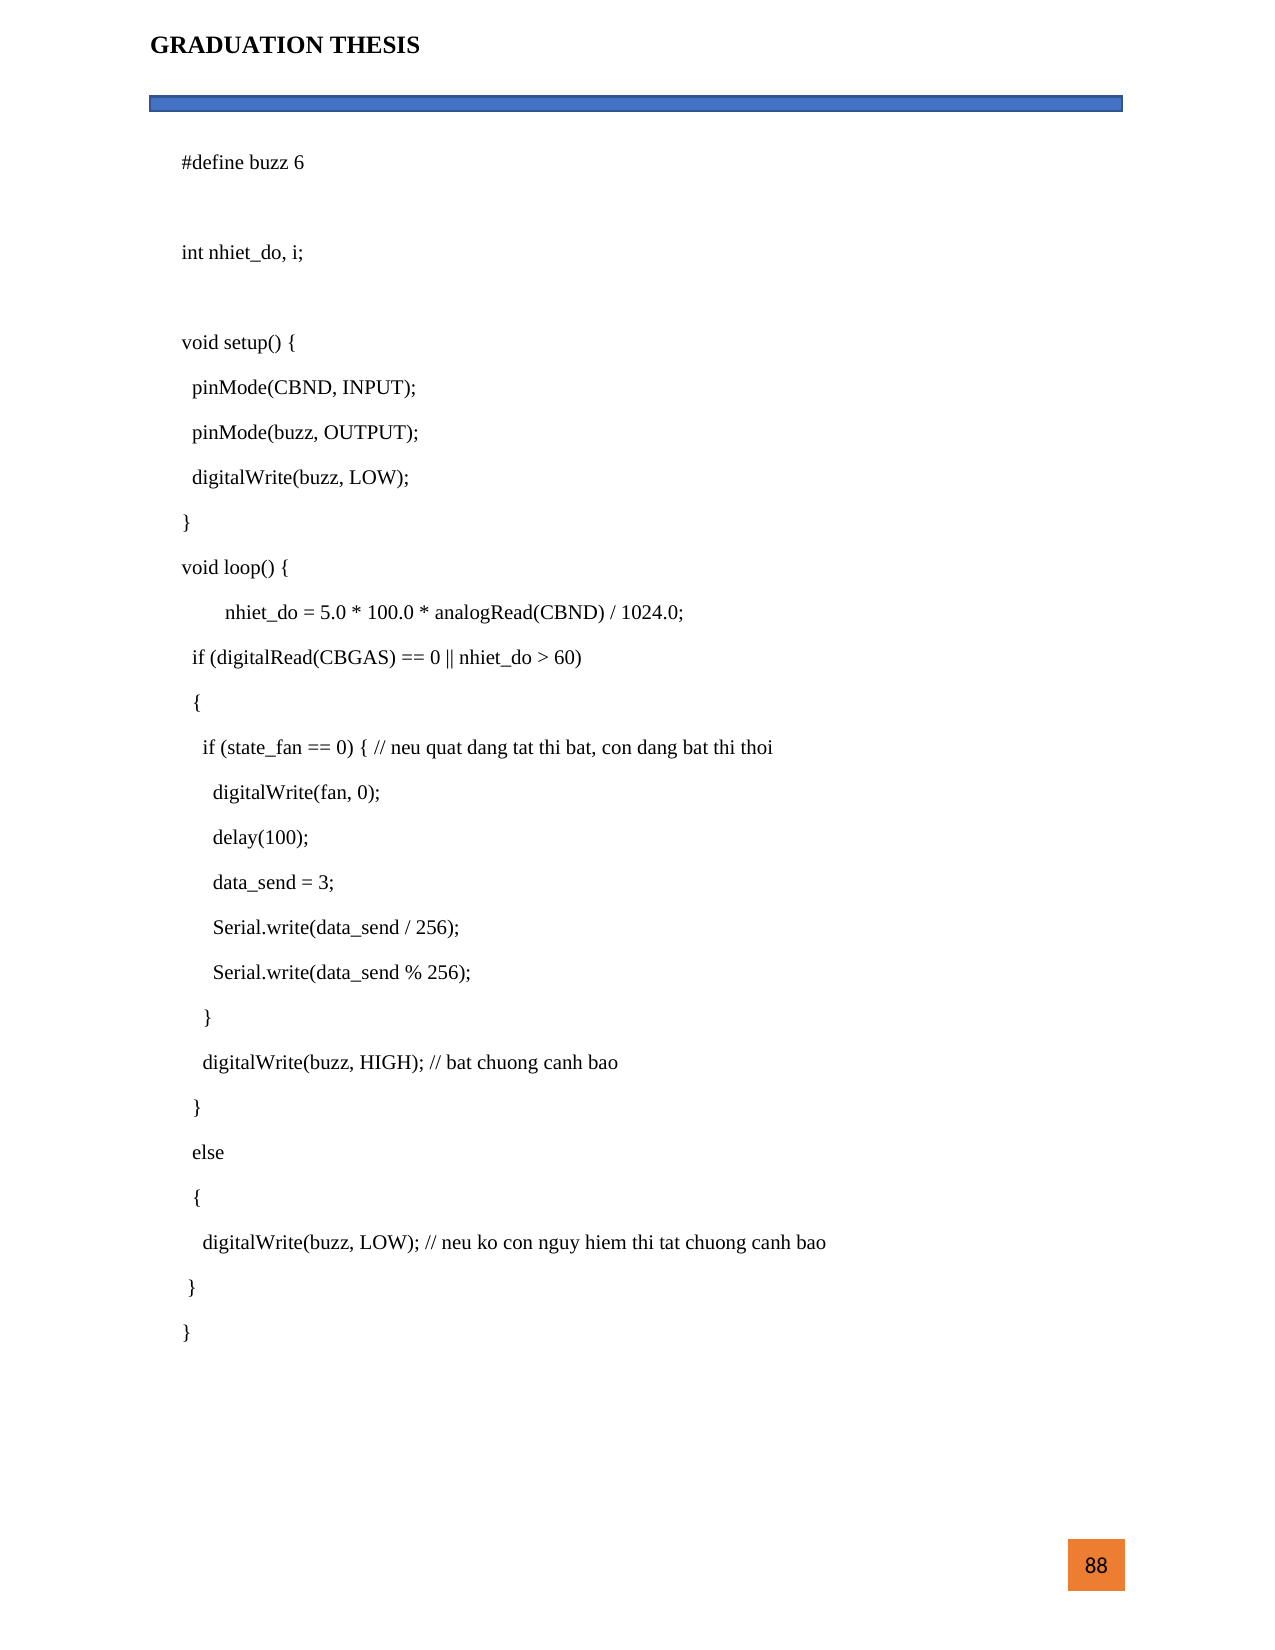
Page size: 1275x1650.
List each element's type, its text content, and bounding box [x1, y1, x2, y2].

text } [181, 510, 1125, 534]
text { [181, 690, 1125, 714]
text pinMode(CBND, INPUT); [181, 375, 1125, 399]
text { [181, 1185, 1125, 1209]
text if (digitalRead(CBGAS) == 0 || nhiet_do > 60) [181, 645, 1125, 669]
text else [181, 1140, 1125, 1164]
text } [181, 1095, 1125, 1119]
text data_send = 3; [181, 870, 1125, 894]
text delay(100); [181, 825, 1125, 849]
text digitalWrite(fan, 0); [181, 780, 1125, 804]
text digitalWrite(buzz, LOW); // neu ko con nguy hiem thi tat chuong canh bao [181, 1230, 1125, 1254]
text nhiet_do = 5.0 * 100.0 * analogRead(CBND) / 1024.0; [181, 600, 1125, 624]
text void loop() { [181, 555, 1125, 579]
text digitalWrite(buzz, LOW); [181, 465, 1125, 489]
text #define buzz 6 [181, 150, 1125, 174]
text if (state_fan == 0) { // neu quat dang tat thi bat, con dang bat thi thoi [181, 735, 1125, 759]
text pinMode(buzz, OUTPUT); [181, 420, 1125, 444]
text } [181, 1005, 1125, 1029]
text int nhiet_do, i; [181, 240, 1125, 264]
text } [181, 1320, 1125, 1344]
text digitalWrite(buzz, HIGH); // bat chuong canh bao [181, 1050, 1125, 1074]
text } [181, 1275, 1125, 1299]
text Serial.write(data_send % 256); [181, 960, 1125, 984]
text Serial.write(data_send / 256); [181, 915, 1125, 939]
text void setup() { [181, 330, 1125, 354]
